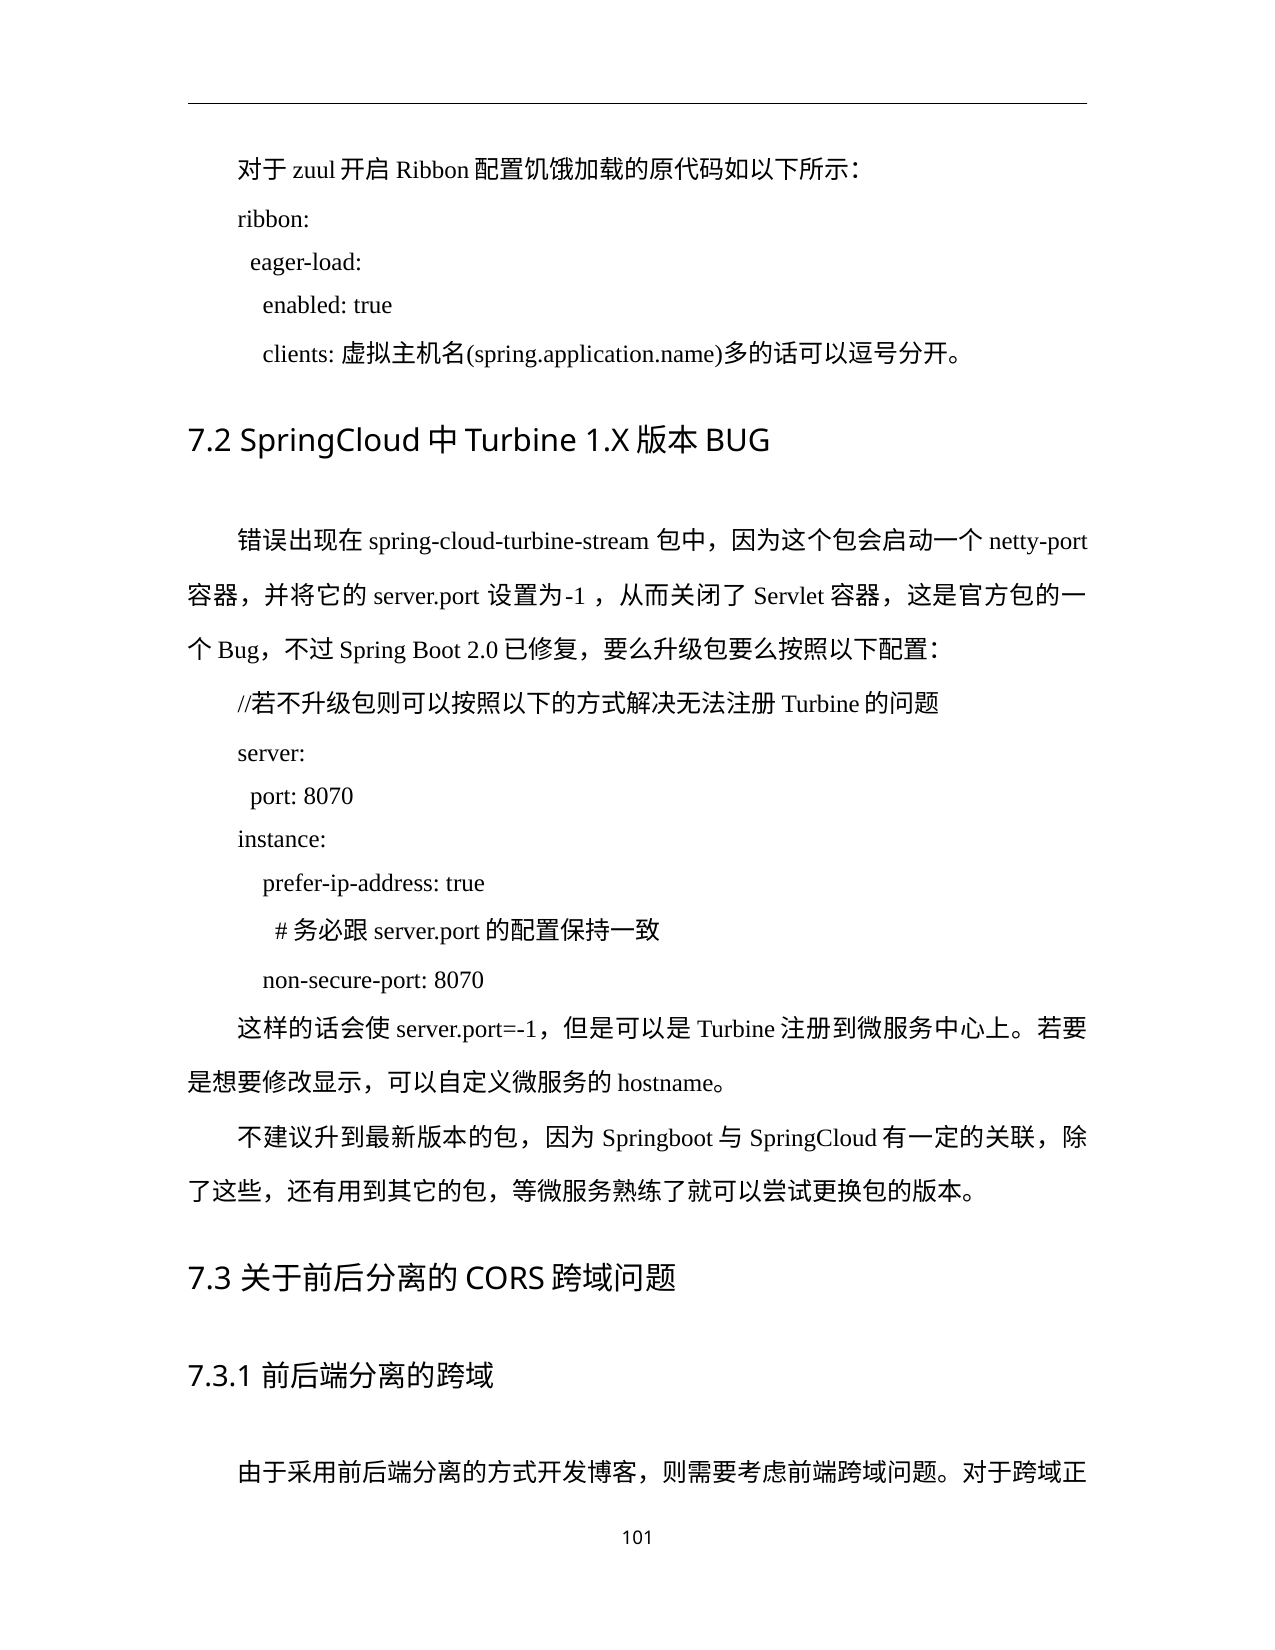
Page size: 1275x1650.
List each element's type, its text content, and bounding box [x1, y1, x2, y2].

text # 务必跟server.port的配置保持一致 [187, 911, 1087, 947]
text 这样的话会使server.port=-1，但是可以是Turbine注册到微服务中心上。若要是想要修改显示，可以自定义微服务的hostname。 [187, 1008, 1087, 1099]
text eager-load: [187, 247, 1087, 276]
text server: [187, 738, 1087, 767]
text 不建议升到最新版本的包，因为Springboot与SpringCloud有一定的关联，除了这些，还有用到其它的包，等微服务熟练了就可以尝试更换包的版本。 [187, 1117, 1087, 1208]
text ribbon: [187, 204, 1087, 233]
text port: 8070 [187, 781, 1087, 810]
text instance: [187, 824, 1087, 853]
text 对于zuul开启Ribbon配置饥饿加载的原代码如以下所示： [187, 150, 1087, 186]
subtitle 7.3.1 前后端分离的跨域 [187, 1352, 1087, 1395]
text enabled: true [187, 291, 1087, 319]
subtitle 7.2 SpringCloud中Turbine 1.X版本BUG [187, 415, 1087, 461]
text 错误出现在spring-cloud-turbine-stream 包中，因为这个包会启动一个netty-port容器，并将它的server.port 设置为-1 ，从而关闭了Servlet容器，这是官方包的一个Bug，不过Spring Boot 2.0已修复，要么升级包要么按照以下配置： [187, 521, 1087, 666]
text clients: 虚拟主机名(spring.application.name)多的话可以逗号分开。 [187, 334, 1087, 370]
text prefer-ip-address: true [187, 868, 1087, 896]
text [187, 1453, 1087, 1489]
text //若不升级包则可以按照以下的方式解决无法注册Turbine的问题 [187, 684, 1087, 720]
subtitle 7.3 关于前后分离的CORS跨域问题 [187, 1253, 1087, 1298]
text non-secure-port: 8070 [187, 965, 1087, 994]
